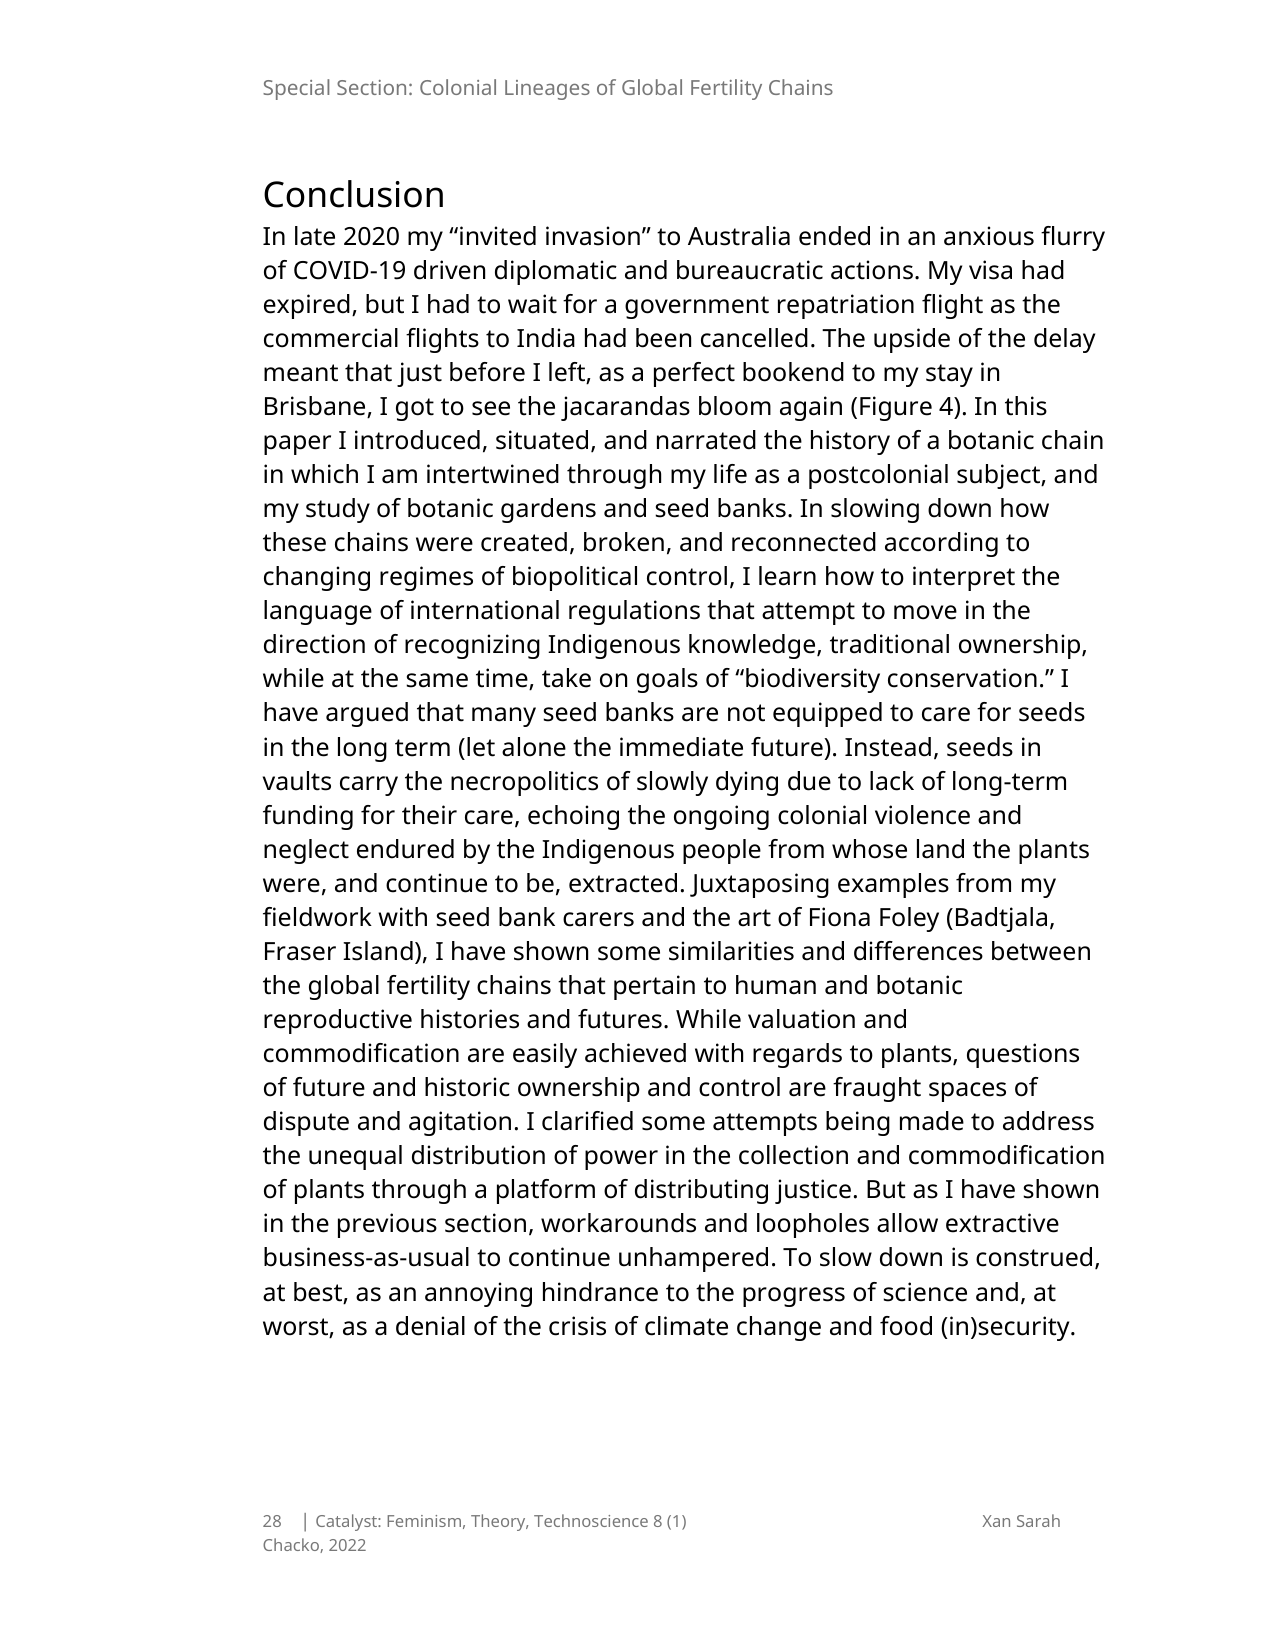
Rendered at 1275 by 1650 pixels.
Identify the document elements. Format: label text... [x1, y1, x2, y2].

text In late 2020 my “invited invasion” to Australia ended in an anxious flurry of COVID-19 driven diplomatic and bureaucratic actions. My visa had expired, but I had to wait for a government repatriation flight as the commercial flights to India had been cancelled. The upside of the delay meant that just before I left, as a perfect bookend to my stay in Brisbane, I got to see the jacarandas bloom again (Figure 4). In this paper I introduced, situated, and narrated the history of a botanic chain in which I am intertwined through my life as a postcolonial subject, and my study of botanic gardens and seed banks. In slowing down how these chains were created, broken, and reconnected according to changing regimes of biopolitical control, I learn how to interpret the language of international regulations that attempt to move in the direction of recognizing Indigenous knowledge, traditional ownership, while at the same time, take on goals of “biodiversity conservation.” I have argued that many seed banks are not equipped to care for seeds in the long term (let alone the immediate future). Instead, seeds in vaults carry the necropolitics of slowly dying due to lack of long-term funding for their care, echoing the ongoing colonial violence and neglect endured by the Indigenous people from whose land the plants were, and continue to be, extracted. Juxtaposing examples from my fieldwork with seed bank carers and the art of Fiona Foley (Badtjala, Fraser Island), I have shown some similarities and differences between the global fertility chains that pertain to human and botanic reproductive histories and futures. While valuation and commodification are easily achieved with regards to plants, questions of future and historic ownership and control are fraught spaces of dispute and agitation. I clarified some attempts being made to address the unequal distribution of power in the collection and commodification of plants through a platform of distributing justice. But as I have shown in the previous section, workarounds and loopholes allow extractive business-as-usual to continue unhampered. To slow down is construed, at best, as an annoying hindrance to the progress of science and, at worst, as a denial of the crisis of climate change and food (in)security. [262, 218, 1106, 1138]
subtitle Conclusion [262, 170, 1106, 218]
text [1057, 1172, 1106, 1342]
